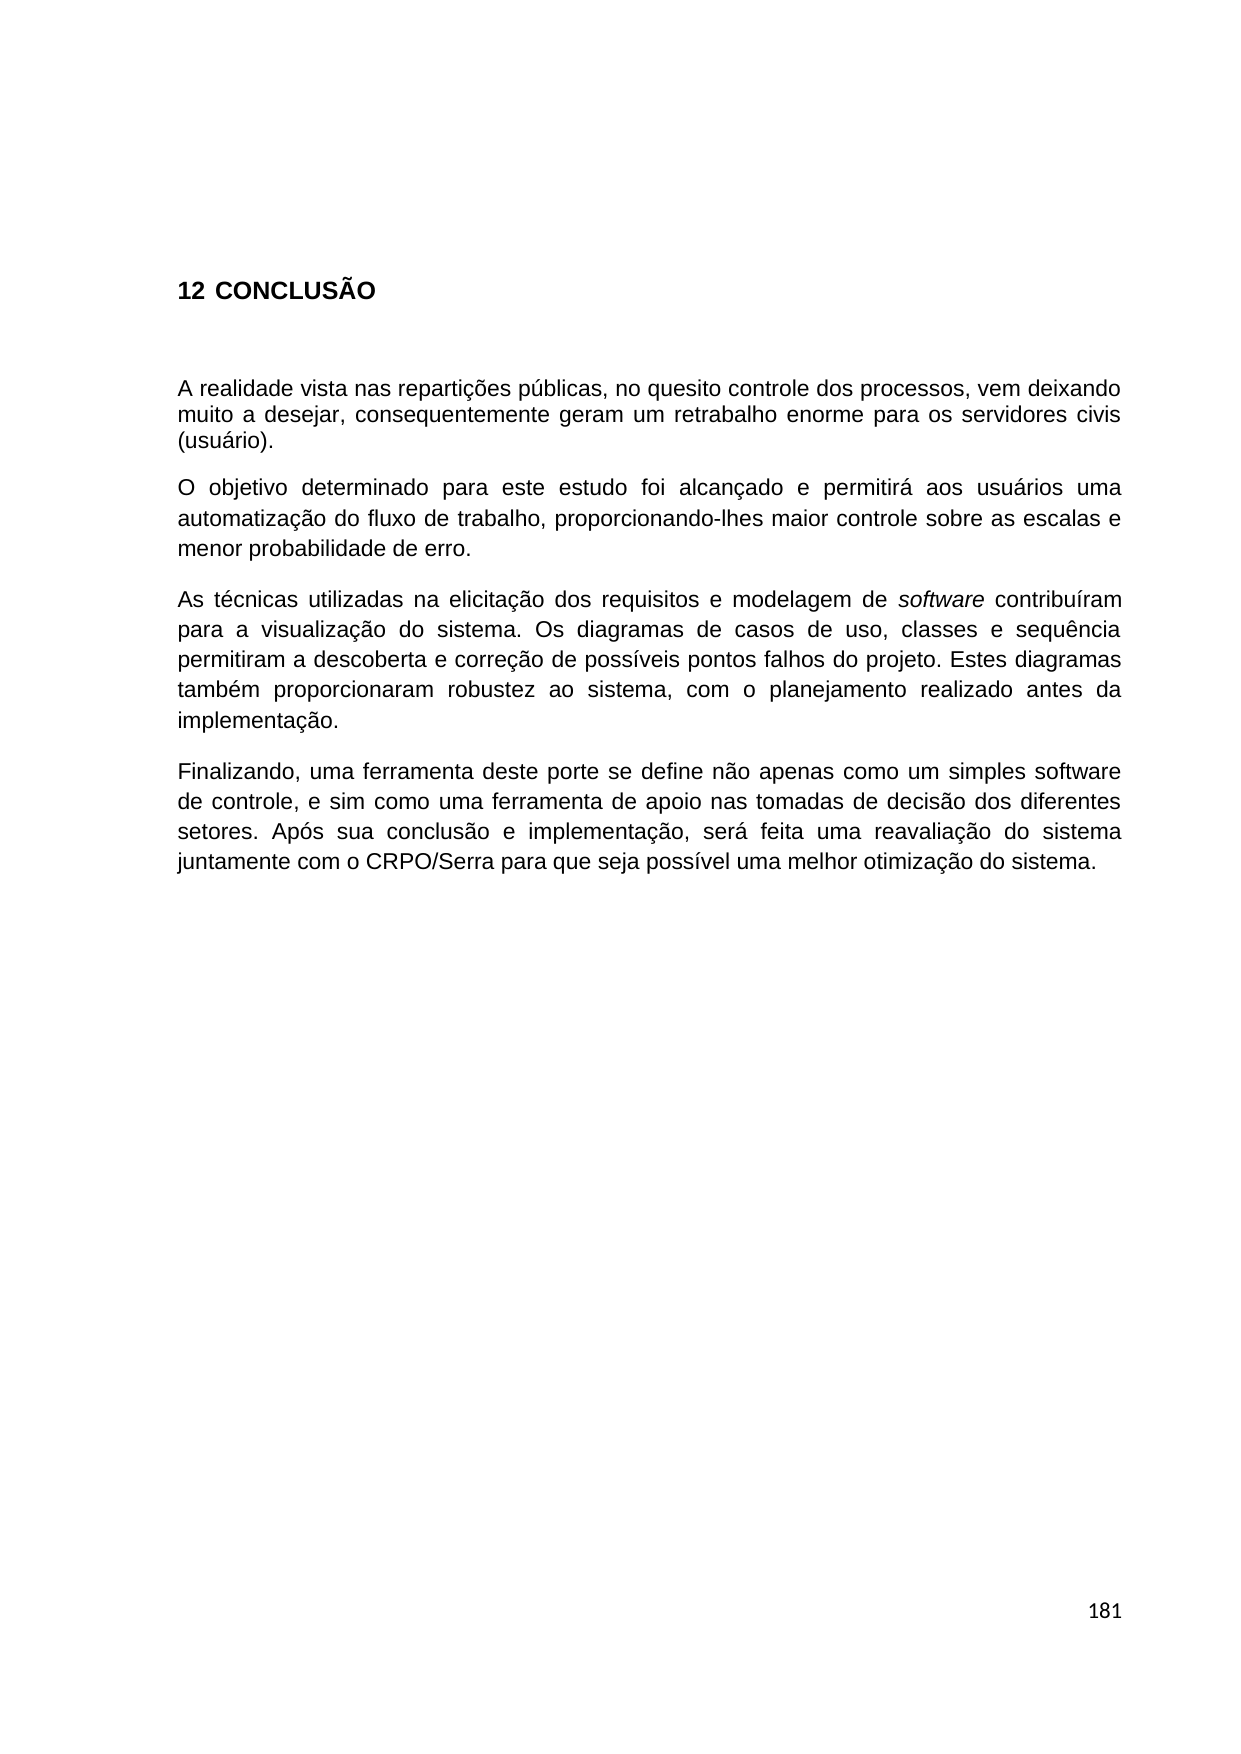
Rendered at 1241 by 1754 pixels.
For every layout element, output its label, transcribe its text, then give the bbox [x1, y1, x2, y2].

text O objetivo determinado para este estudo foi alcançado e permitirá aos usuários uma automatização do fluxo de trabalho, proporcionando-lhes maior controle sobre as escalas e menor probabilidade de erro. [177, 474, 1122, 561]
text Finalizando, uma ferramenta deste porte se define não apenas como um simples software de controle, e sim como uma ferramenta de apoio nas tomadas de decisão dos diferentes setores. Após sua conclusão e implementação, será feita uma reavaliação do sistema juntamente com o CRPO/Serra para que seja possível uma melhor otimização do sistema. [177, 758, 1122, 875]
text As técnicas utilizadas na elicitação dos requisitos e modelagem de software contribuíram para a visualização do sistema. Os diagramas de casos de uso, classes e sequência permitiram a descoberta e correção de possíveis pontos falhos do projeto. Estes diagramas também proporcionaram robustez ao sistema, com o planejamento realizado antes da implementação. [177, 586, 1122, 733]
subtitle CONCLUSÃO [177, 276, 1122, 305]
text A realidade vista nas repartições públicas, no quesito controle dos processos, vem deixando muito a desejar, consequentemente geram um retrabalho enorme para os servidores civis (usuário). [177, 374, 1122, 453]
